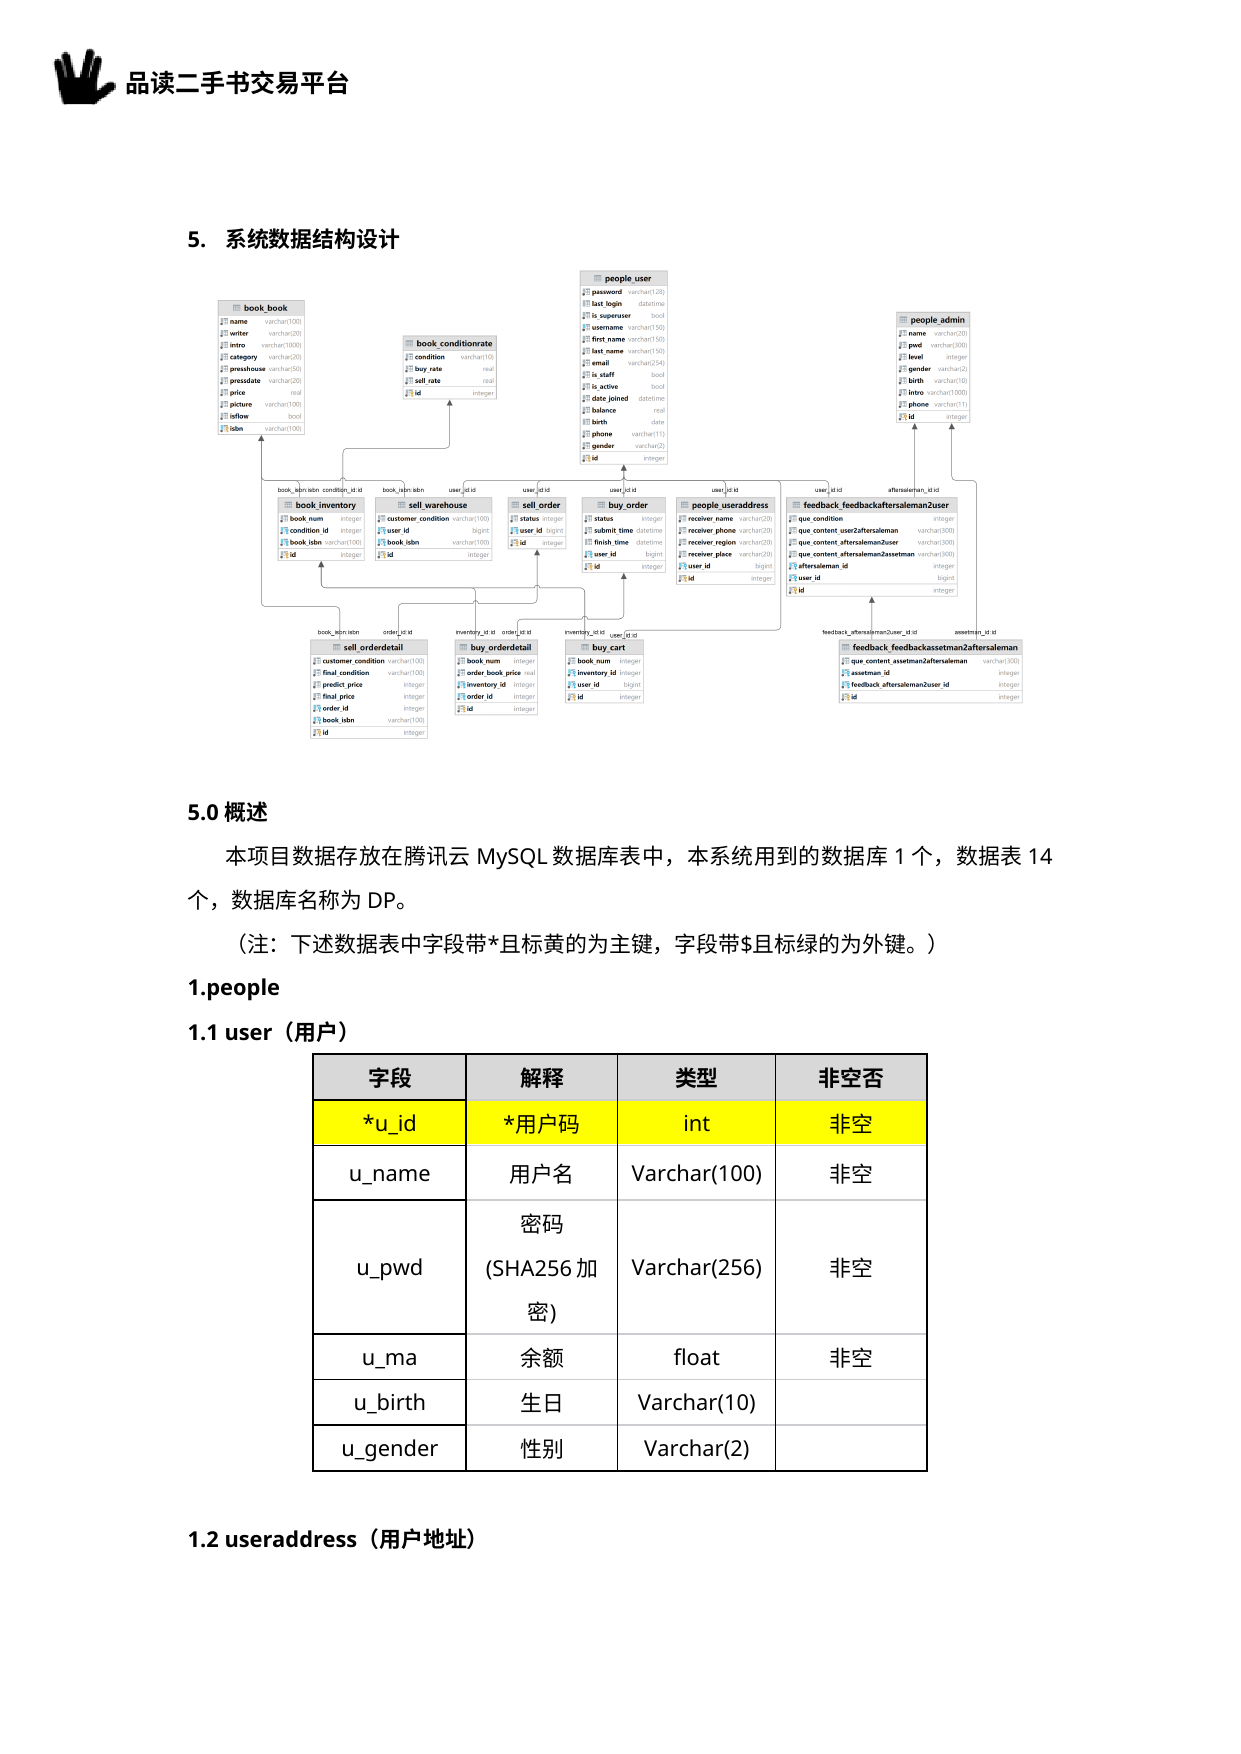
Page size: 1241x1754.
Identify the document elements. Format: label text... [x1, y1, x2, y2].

table_cell [776, 1380, 926, 1424]
picture [51, 48, 117, 107]
table_cell 非空 [776, 1201, 926, 1333]
table_cell float [618, 1335, 775, 1379]
table_cell u_gender [314, 1426, 465, 1470]
text 1.people [187, 965, 1053, 1009]
text 本项目数据存放在腾讯云MySQL数据库表中，本系统用到的数据库1个，数据表14个，数据库名称为DP。 [187, 833, 1053, 921]
list 系统数据结构设计 [187, 216, 1053, 260]
table_header 非空否 [776, 1055, 926, 1099]
table_cell Varchar(10) [618, 1380, 775, 1424]
table_cell Varchar(256) [618, 1201, 775, 1333]
table_cell 生日 [467, 1380, 617, 1424]
table_cell 非空 [776, 1146, 926, 1199]
table_header 解释 [467, 1055, 617, 1099]
table_cell 非空 [776, 1335, 926, 1379]
text 5.0 概述 [187, 789, 1053, 833]
text 1.1 user（用户） [187, 1009, 1053, 1053]
table_header 类型 [618, 1055, 775, 1099]
text 1.2 useraddress（用户地址） [187, 1516, 1053, 1559]
table_cell u_pwd [314, 1201, 465, 1333]
table_cell Varchar(100) [618, 1146, 775, 1199]
table_cell *u_id [314, 1101, 465, 1144]
table_cell 用户名 [467, 1146, 617, 1199]
table_cell u_ma [314, 1335, 465, 1379]
table_header 字段 [314, 1055, 465, 1099]
table_cell u_name [314, 1146, 465, 1199]
table_cell 密码(SHA256加密) [467, 1201, 617, 1333]
picture [207, 260, 1033, 749]
text （注：下述数据表中字段带*且标黄的为主键，字段带$且标绿的为外键。） [187, 921, 1053, 965]
table_cell 余额 [467, 1335, 617, 1379]
table_cell 非空 [776, 1101, 926, 1144]
table_cell int [618, 1101, 775, 1144]
table_cell Varchar(2) [618, 1426, 775, 1470]
table_cell 性别 [467, 1426, 617, 1470]
table_cell *用户码 [467, 1101, 617, 1144]
table_cell [776, 1426, 926, 1470]
table_cell u_birth [314, 1380, 465, 1424]
